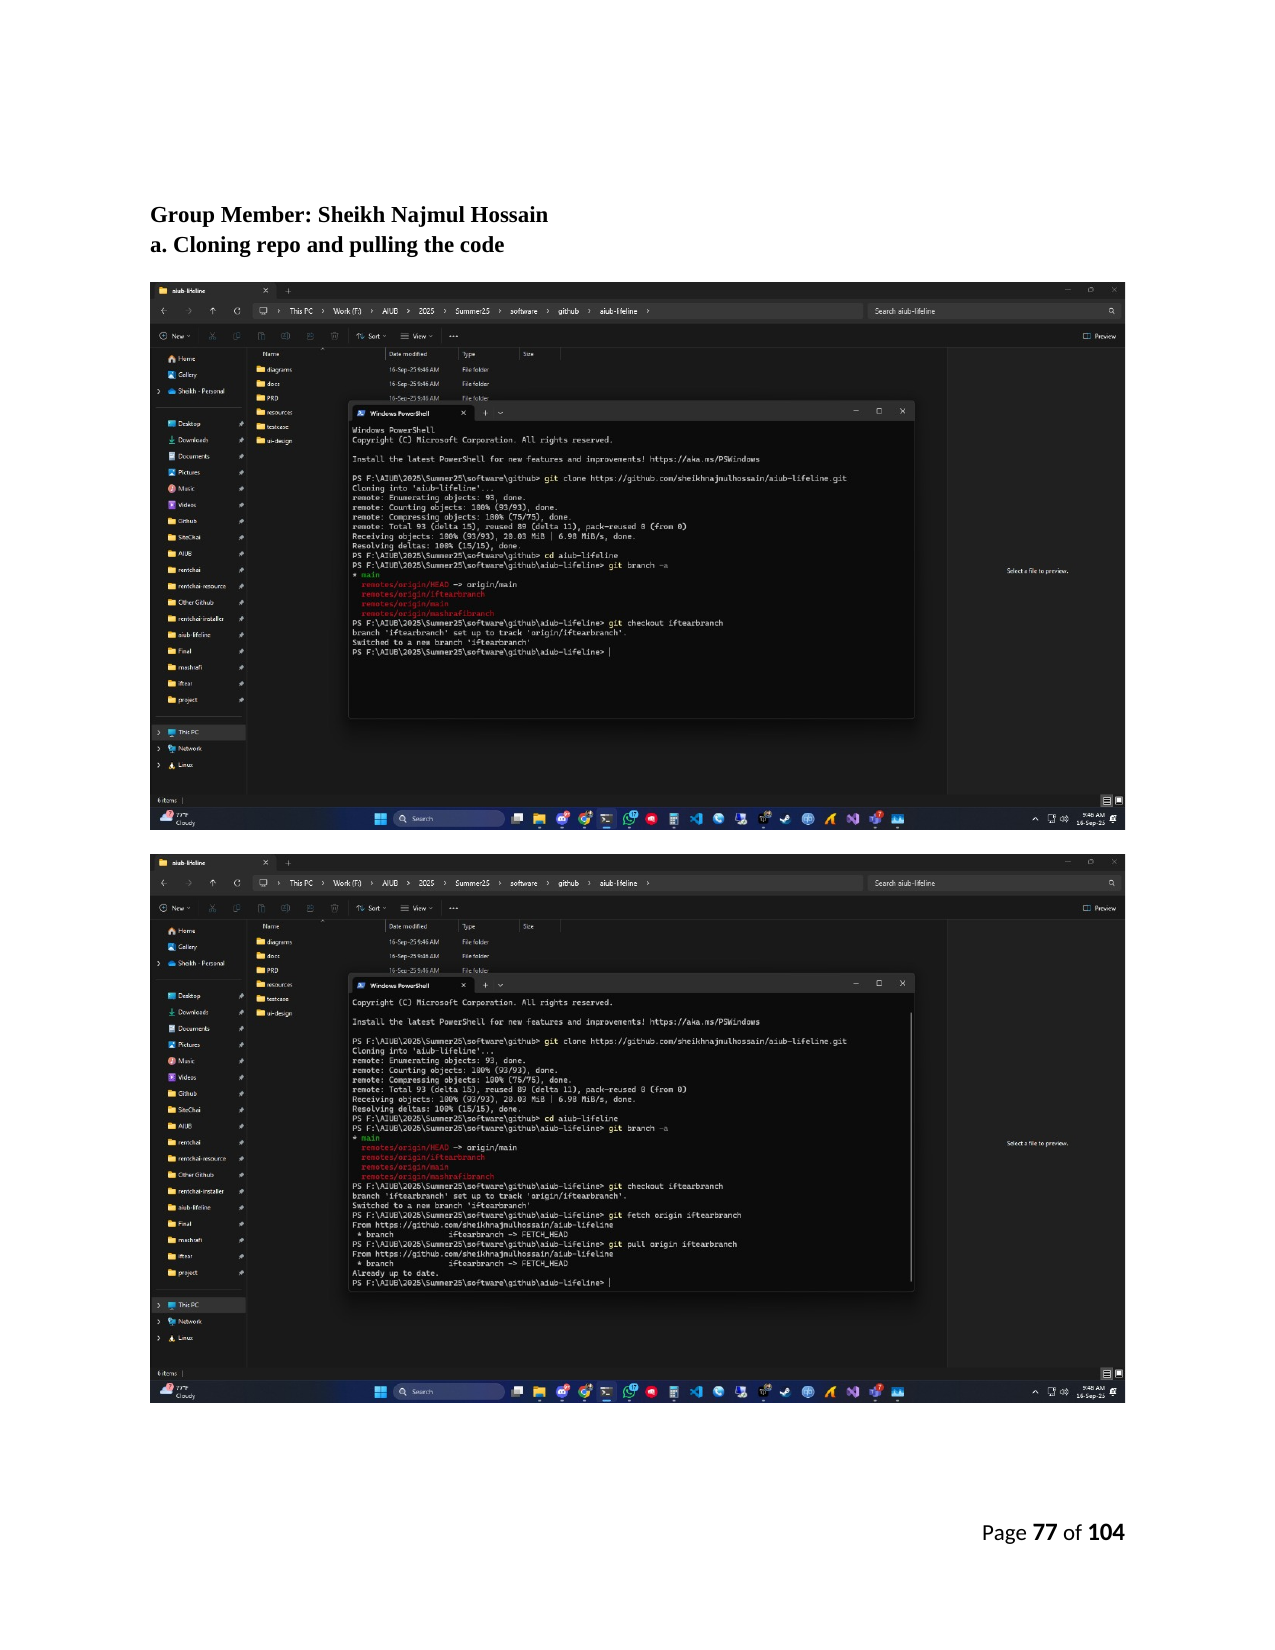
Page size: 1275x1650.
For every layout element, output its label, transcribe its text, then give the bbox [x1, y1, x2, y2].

picture [150, 854, 1125, 1403]
picture [150, 282, 1125, 830]
text Group Member: Sheikh Najmul Hossain a. Cloning repo and pulling the code [150, 201, 1125, 258]
